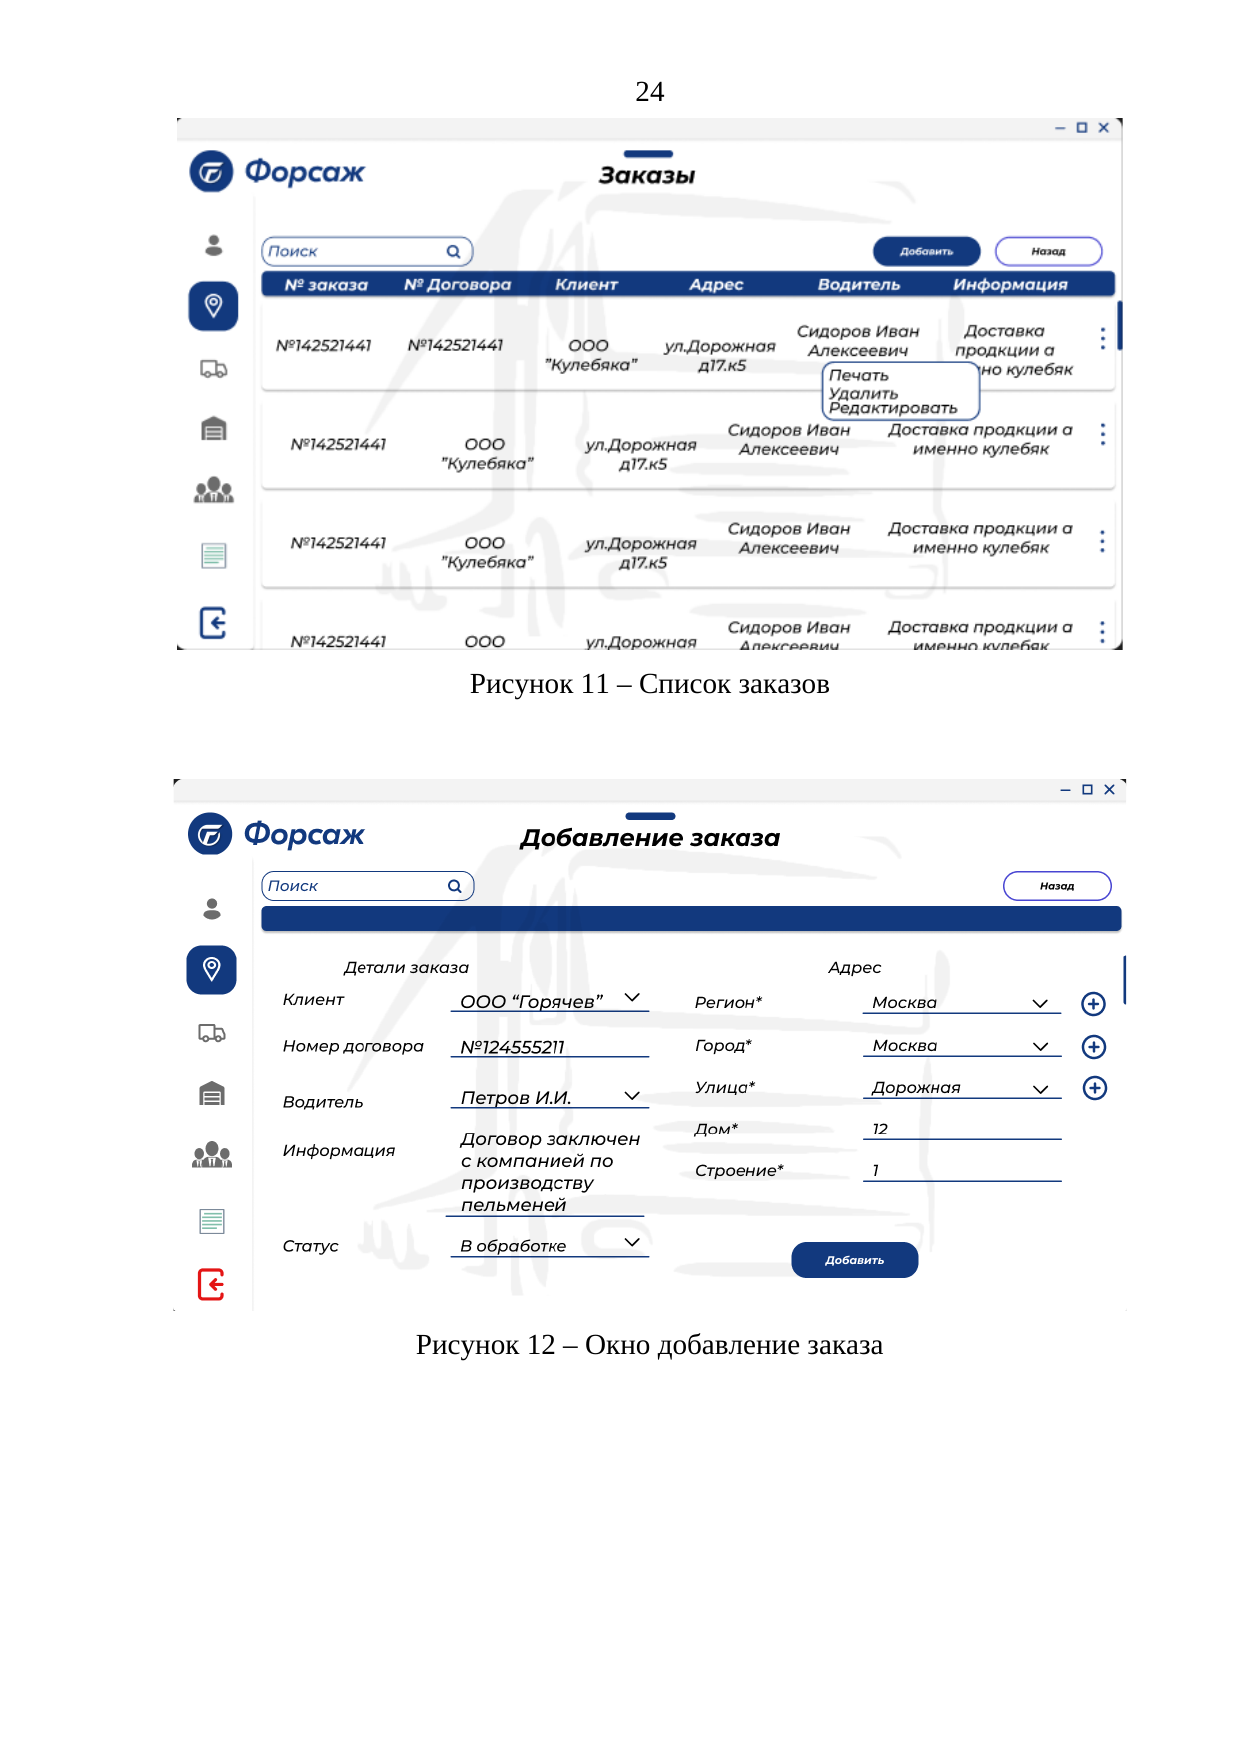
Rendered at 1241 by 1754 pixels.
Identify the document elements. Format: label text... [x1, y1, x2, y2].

text Рисунок 11 – Список заказов [118, 666, 1181, 700]
picture [177, 118, 1123, 650]
text Рисунок 12 – Окно добавление заказа [118, 1327, 1181, 1361]
picture [173, 779, 1127, 1311]
